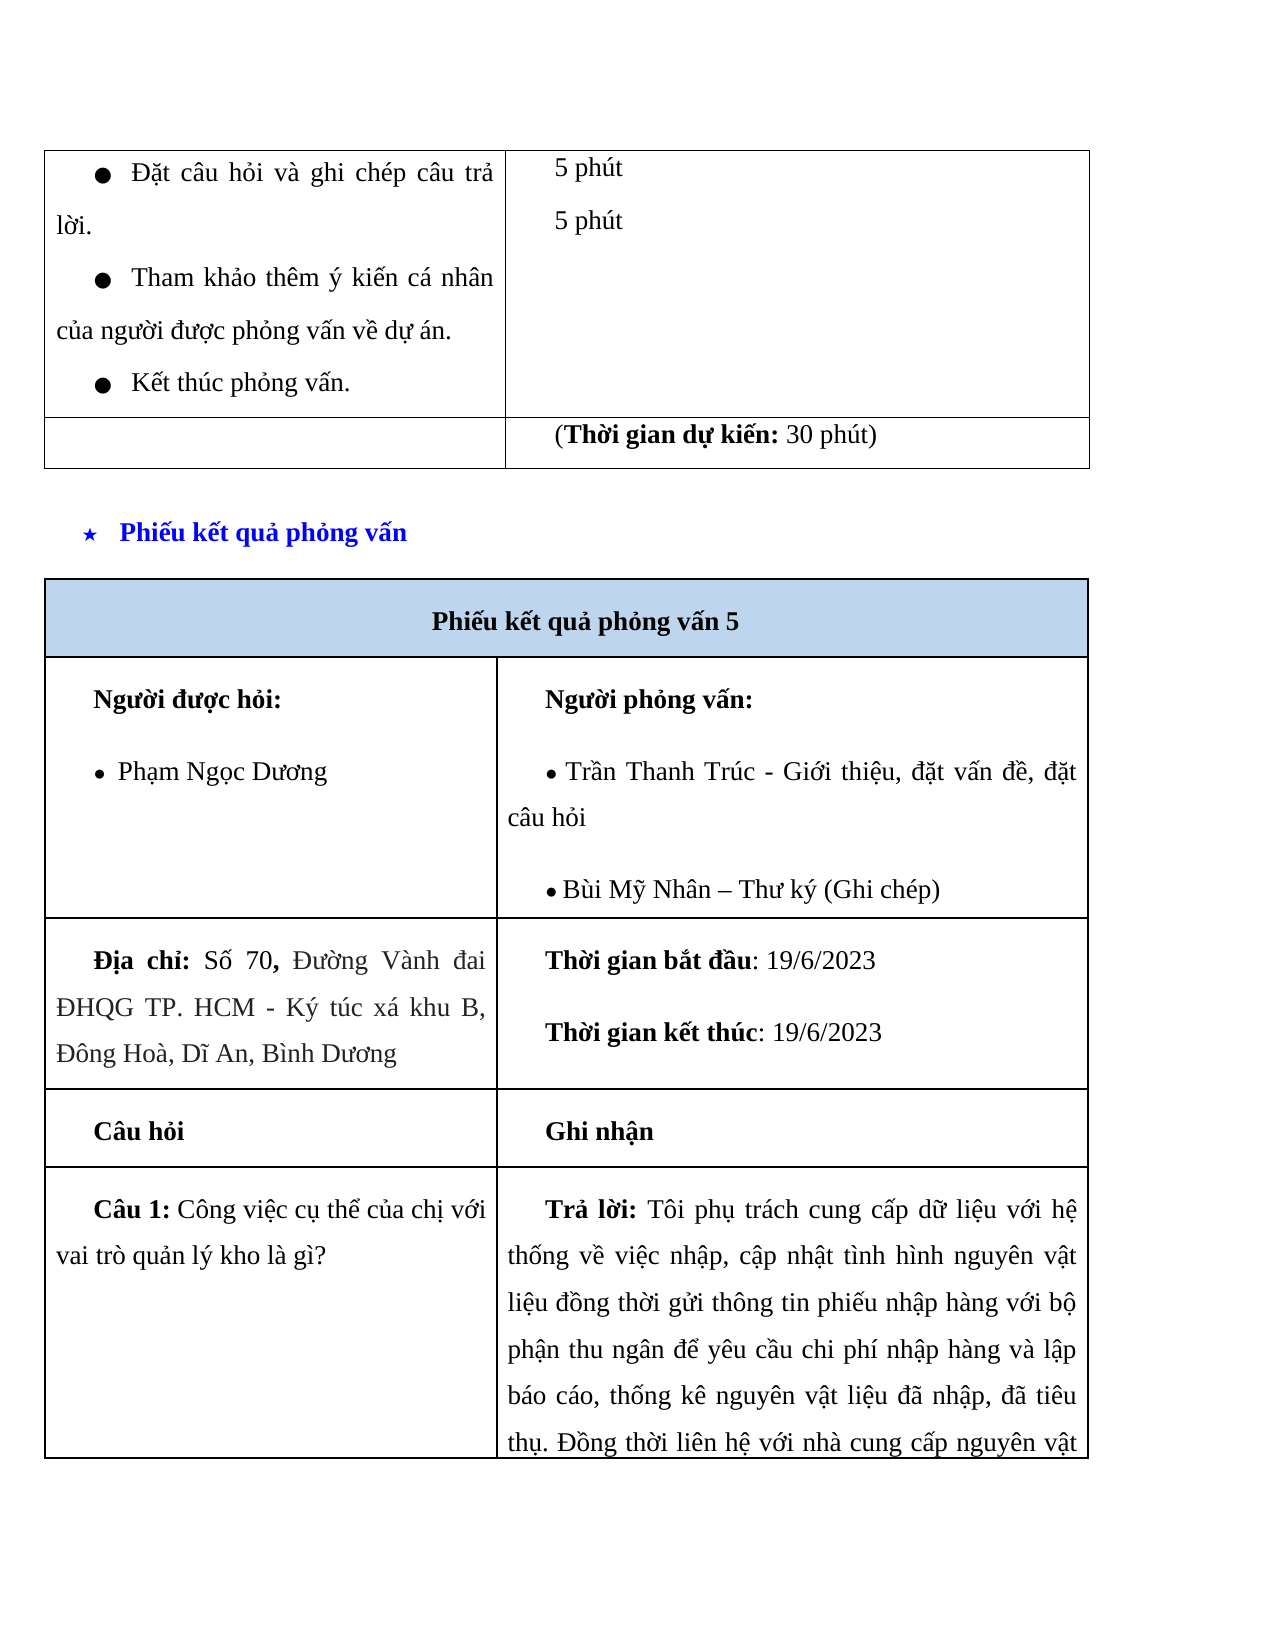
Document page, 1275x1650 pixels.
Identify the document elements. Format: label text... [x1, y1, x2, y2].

list Phiếu kết quả phỏng vấn [44, 516, 1219, 547]
table_header Phiếu kết quả phỏng vấn 5 [46, 580, 1087, 656]
table_cell [45, 418, 505, 468]
table_cell Địa chỉ: Số 70, Đường Vành đai ĐHQG TP. HCM - Ký túc xá khu B, Đông Hoà, Dĩ An, Bình Dương [46, 919, 496, 1088]
table_cell Người phỏng vấn: ● Trần Thanh Trúc - Giới thiệu, đặt vấn đề, đặt câu hỏi ● Bùi Mỹ Nhân – Thư ký (Ghi chép) [498, 658, 1087, 917]
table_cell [506, 151, 1089, 417]
table_cell Thời gian bắt đầu: 19/6/2023 Thời gian kết thúc: 19/6/2023 [498, 919, 1087, 1088]
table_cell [46, 1168, 496, 1457]
table_cell (Thời gian dự kiến: 30 phút) [506, 418, 1089, 468]
table_cell Ghi nhận [498, 1090, 1087, 1166]
table_cell Câu hỏi [46, 1090, 496, 1166]
table_cell Người được hỏi: ● Phạm Ngọc Dương [46, 658, 496, 917]
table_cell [498, 1168, 1087, 1457]
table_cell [45, 151, 505, 417]
